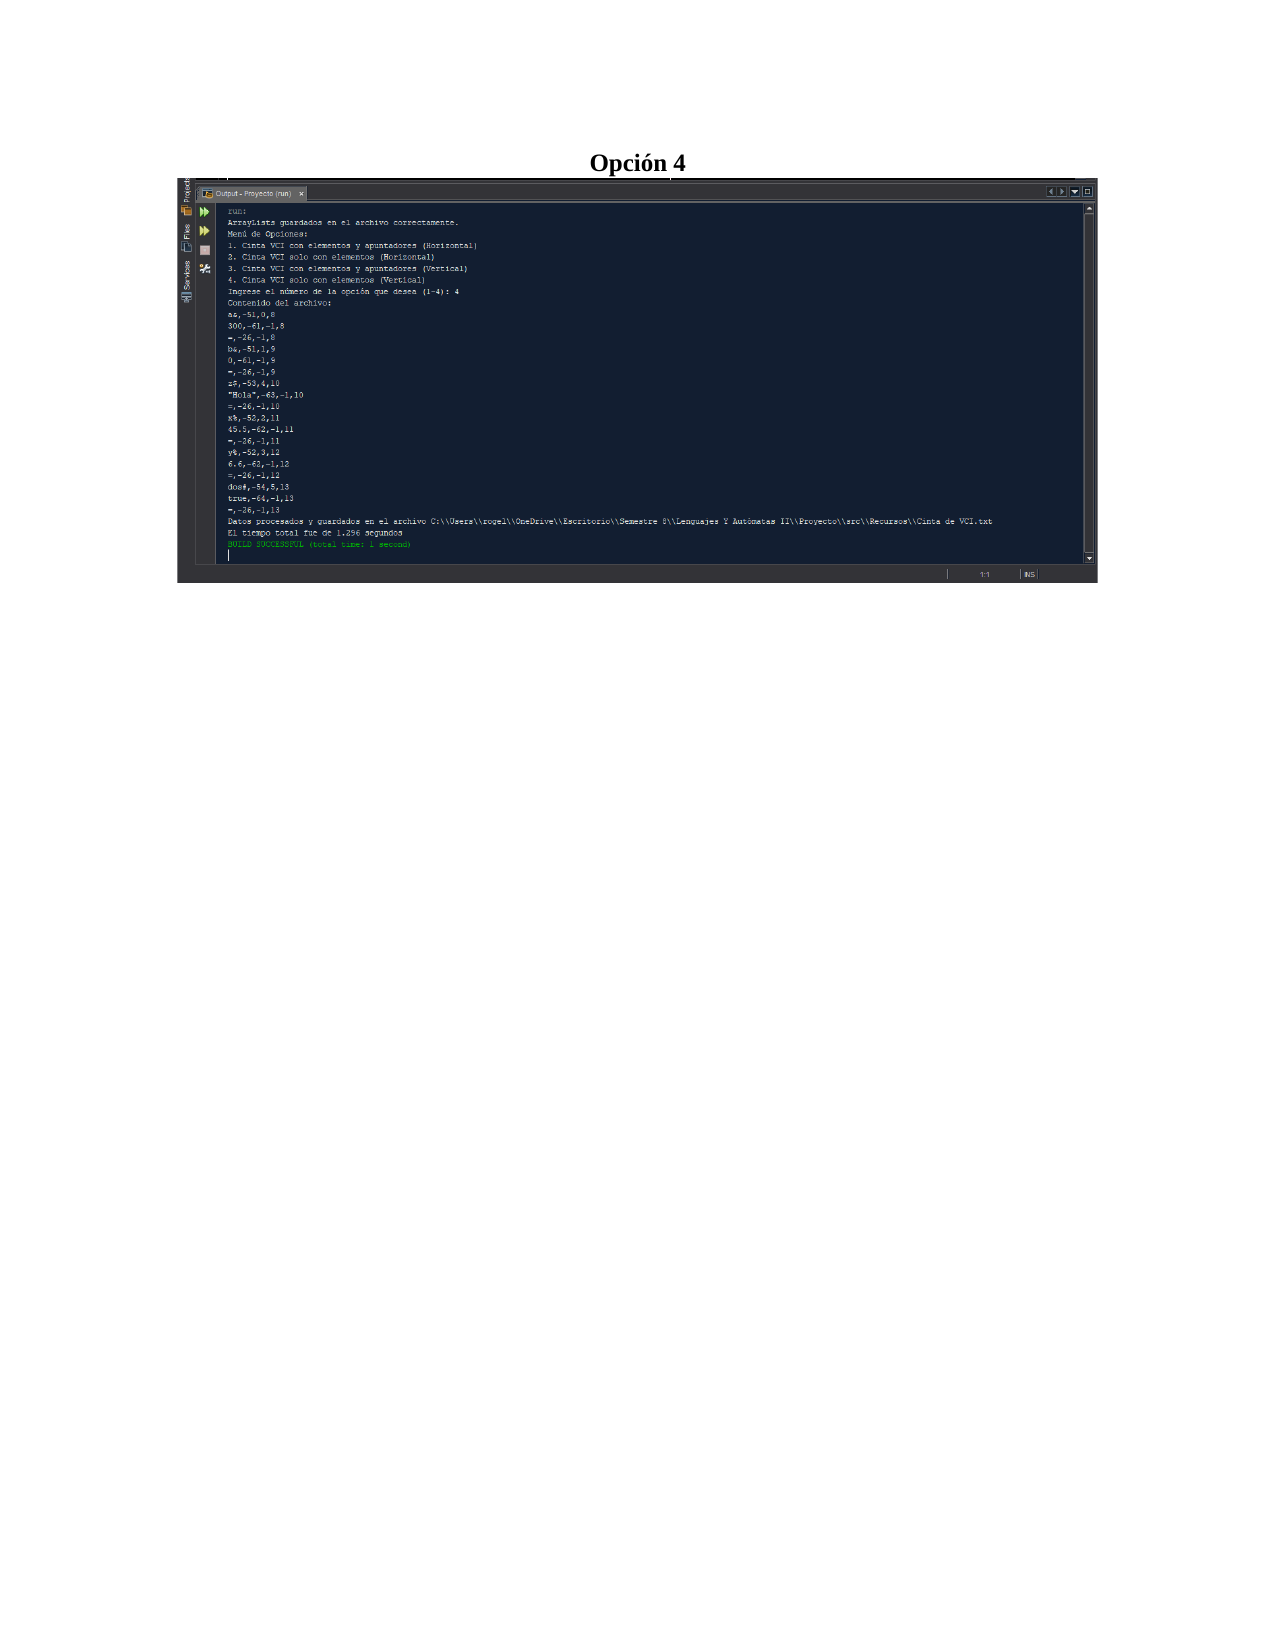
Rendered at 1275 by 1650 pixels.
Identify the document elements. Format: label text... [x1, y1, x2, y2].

picture [177, 178, 1098, 583]
subtitle Opción 4 [177, 148, 1098, 176]
